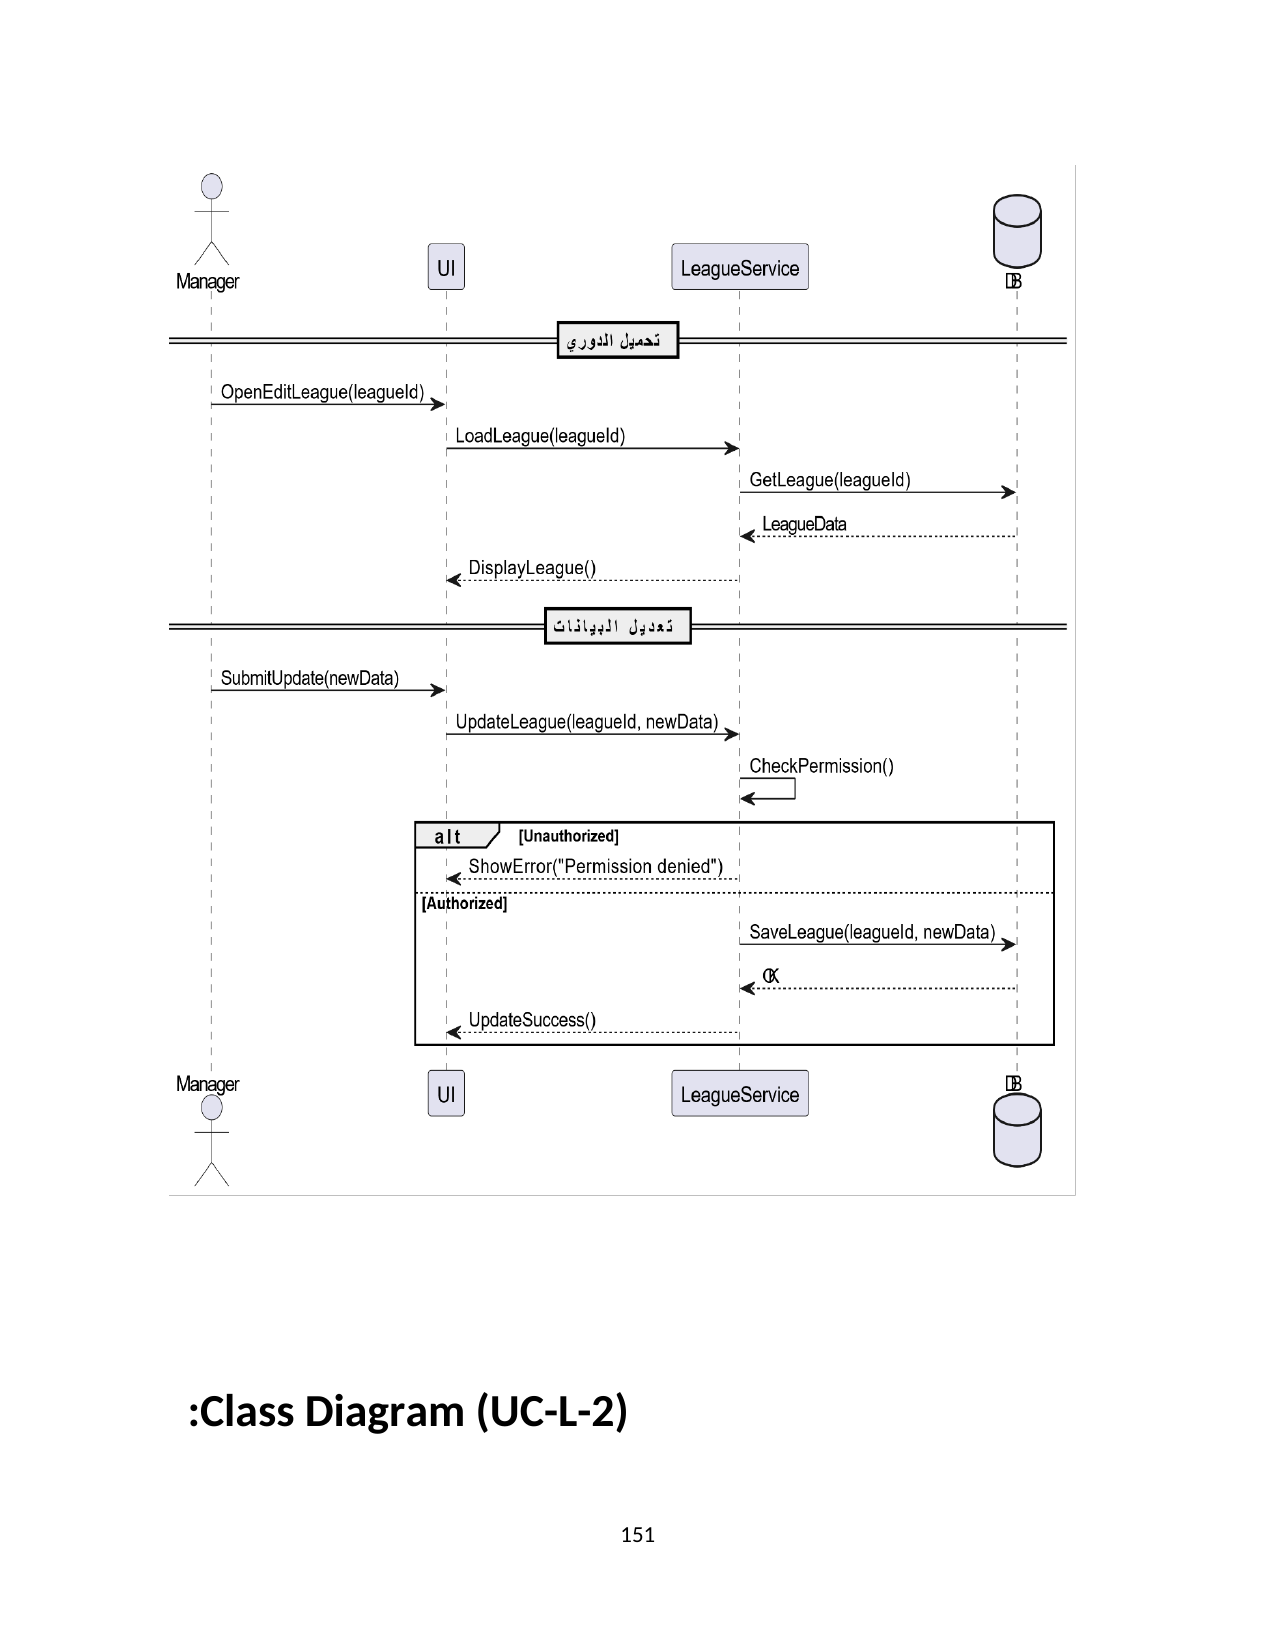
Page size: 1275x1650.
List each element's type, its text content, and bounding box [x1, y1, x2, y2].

text Class Diagram (UC-L-2): [187, 1382, 1087, 1438]
picture [156, 150, 1088, 1211]
